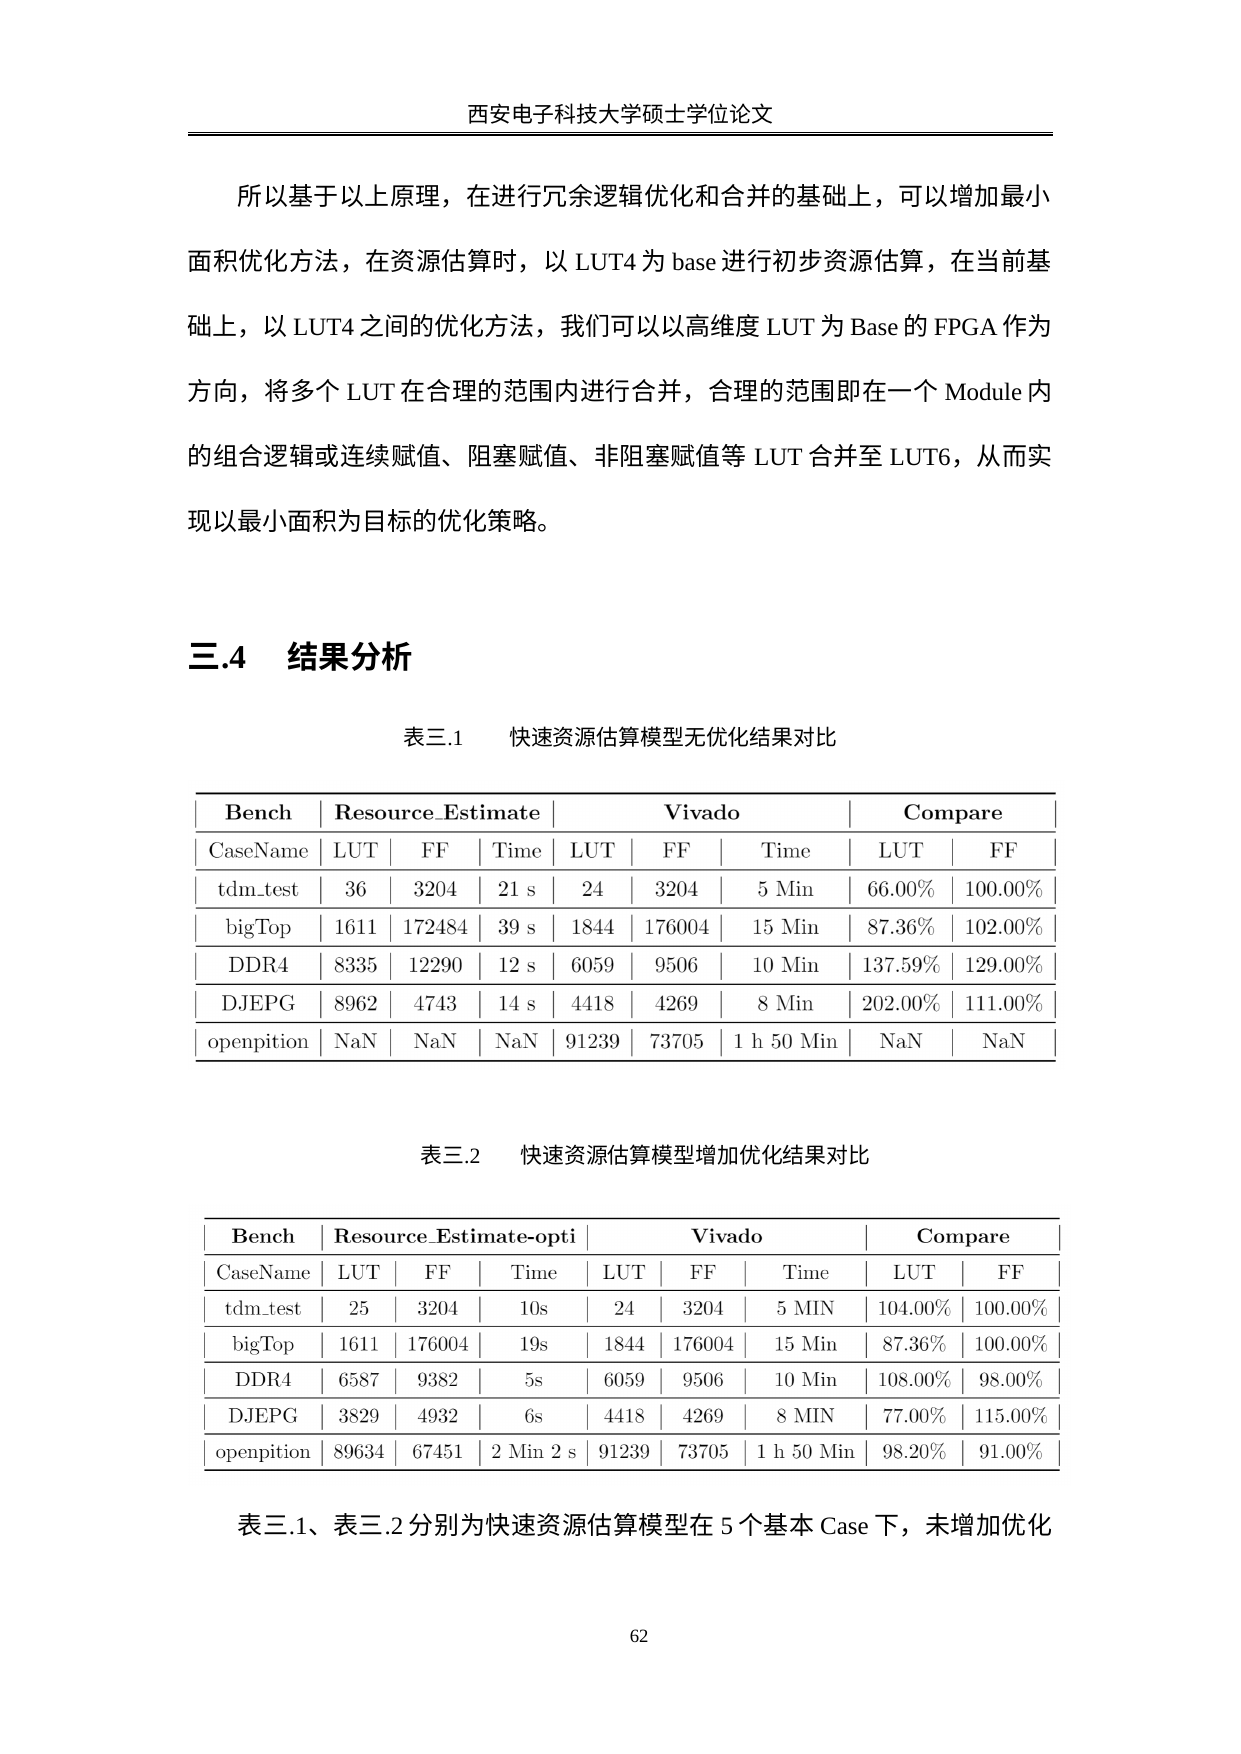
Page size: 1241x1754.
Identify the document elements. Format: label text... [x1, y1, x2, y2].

subtitle 结果分析 [187, 622, 1053, 687]
picture [187, 780, 1065, 1070]
text 所以基于以上原理，在进行冗余逻辑优化和合并的基础上，可以增加最小面积优化方法，在资源估算时，以LUT4为base进行初步资源估算，在当前基础上，以LUT4之间的优化方法，我们可以以高维度LUT为Base的FPGA作为方向，将多个LUT在合理的范围内进行合并，合理的范围即在一个Module内的组合逻辑或连续赋值、阻塞赋值、非阻塞赋值等LUT合并至LUT6，从而实现以最小面积为目标的优化策略。 [187, 162, 1053, 552]
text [187, 1491, 1053, 1556]
picture [187, 1204, 1072, 1486]
text 快速资源估算模型无优化结果对比 [187, 719, 1053, 752]
text 快速资源估算模型增加优化结果对比 [187, 1138, 1053, 1170]
